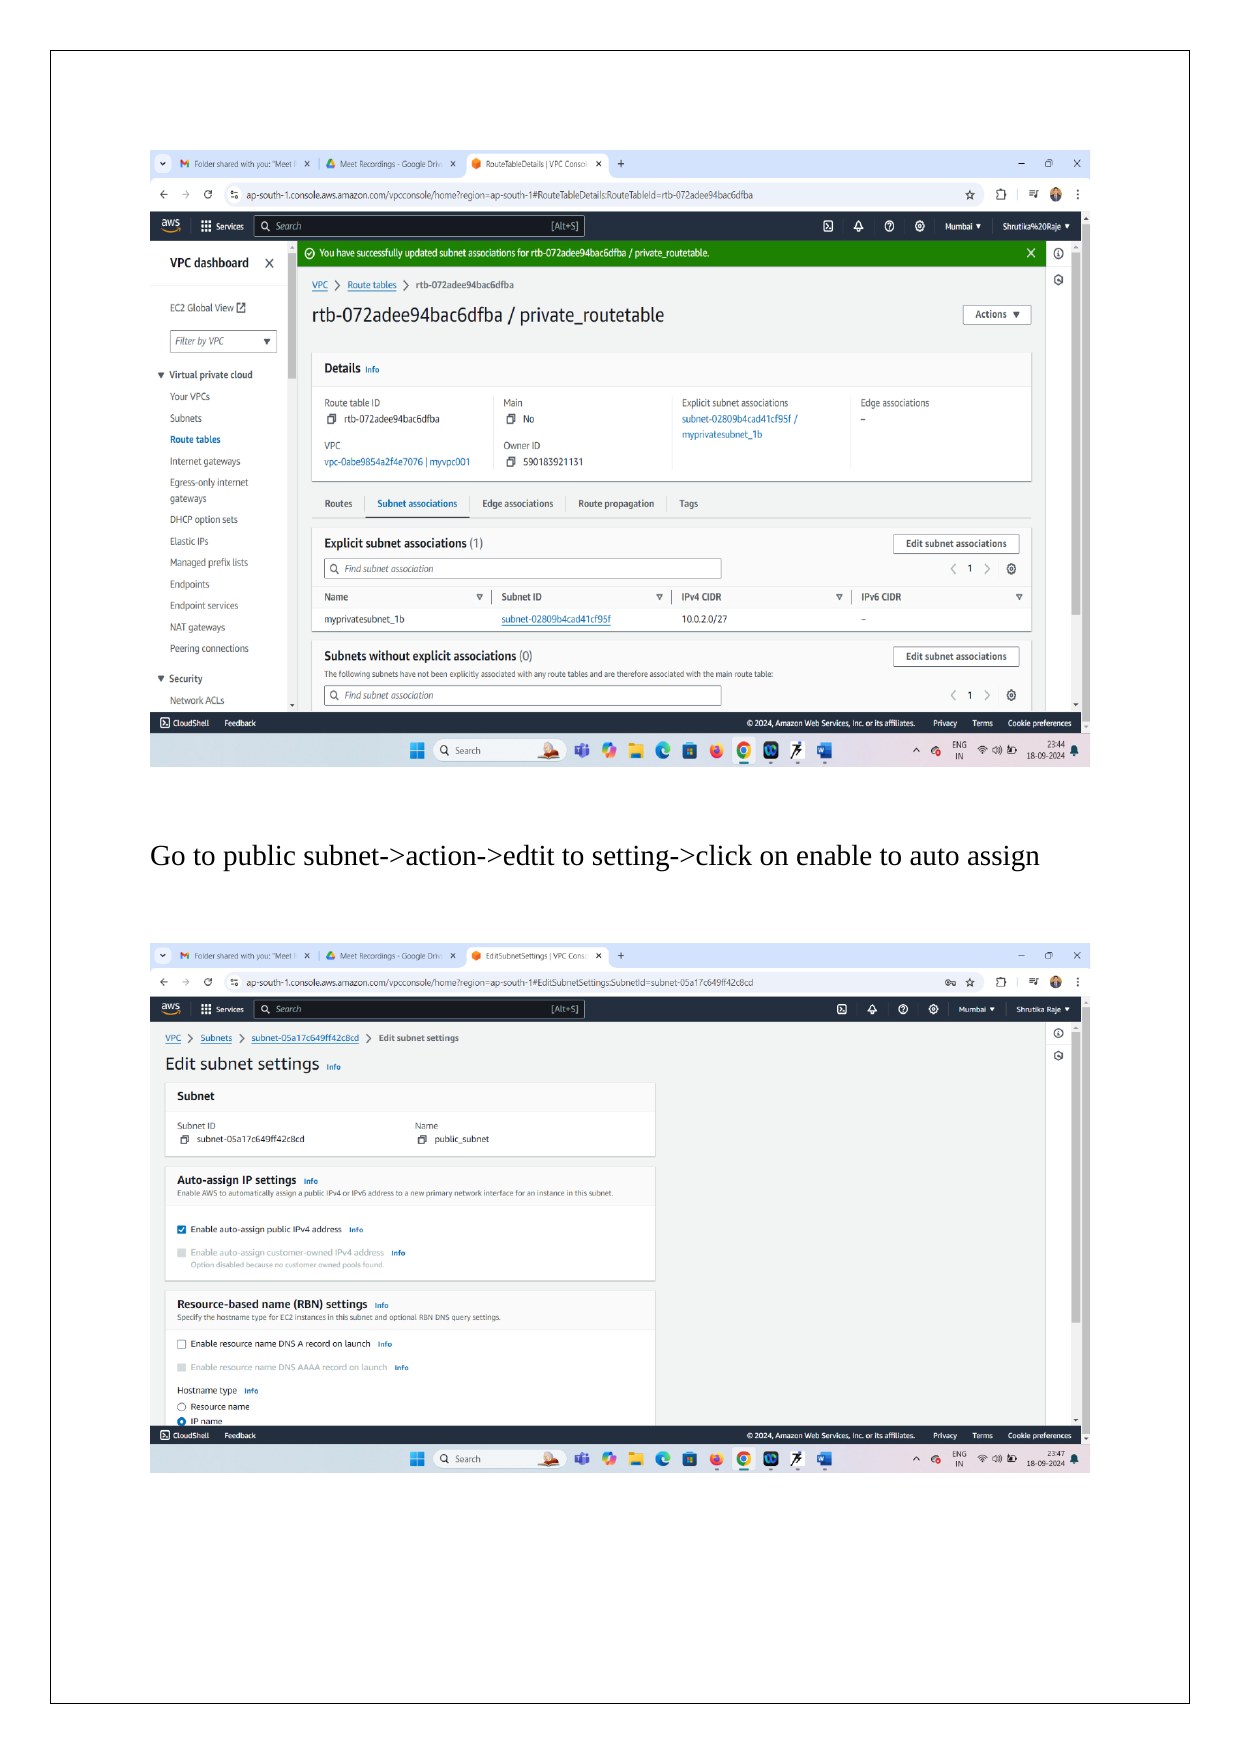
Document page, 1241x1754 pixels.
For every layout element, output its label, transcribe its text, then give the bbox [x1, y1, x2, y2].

picture [150, 150, 1091, 767]
picture [150, 943, 1091, 1473]
text Go to public subnet->action->edtit to setting->click on enable to auto assign [150, 838, 1090, 871]
